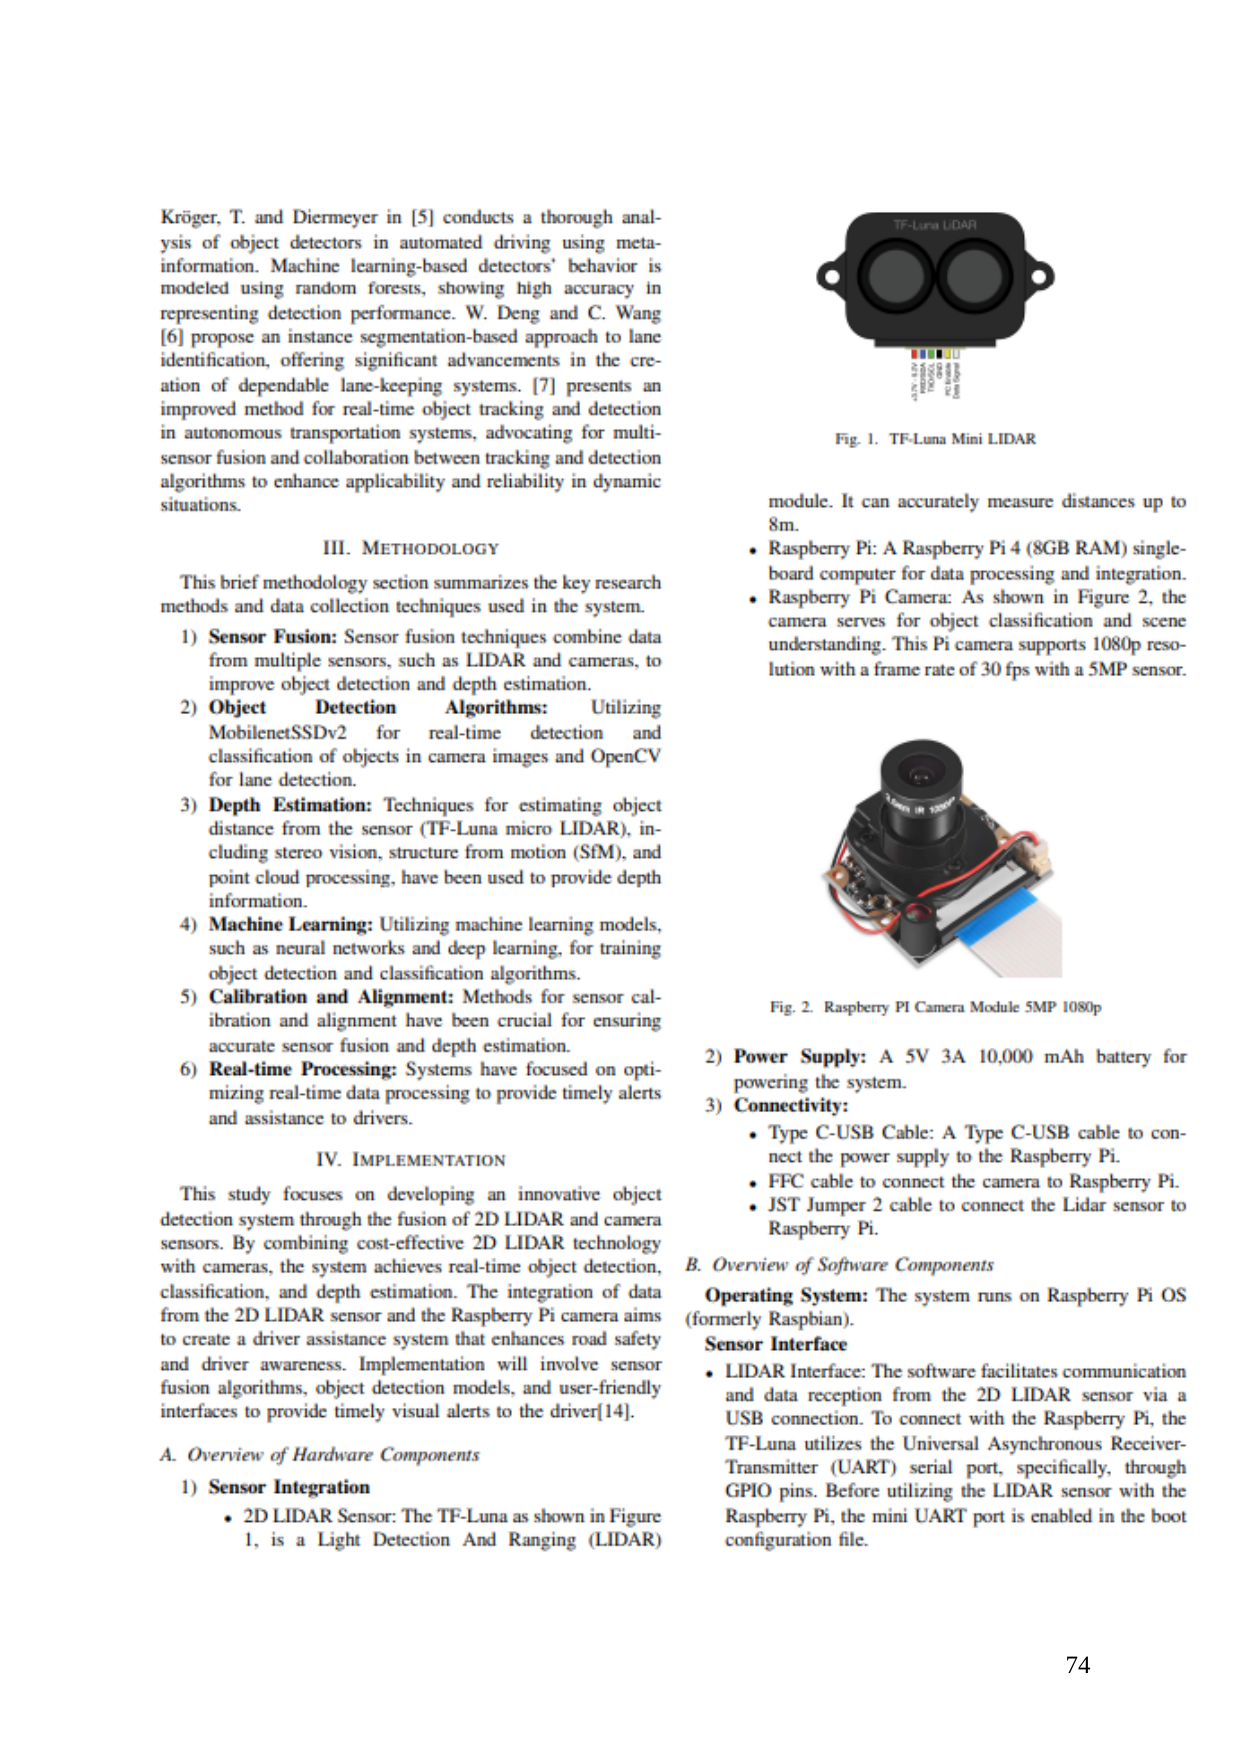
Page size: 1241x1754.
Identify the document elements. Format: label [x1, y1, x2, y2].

picture [150, 204, 1197, 1561]
